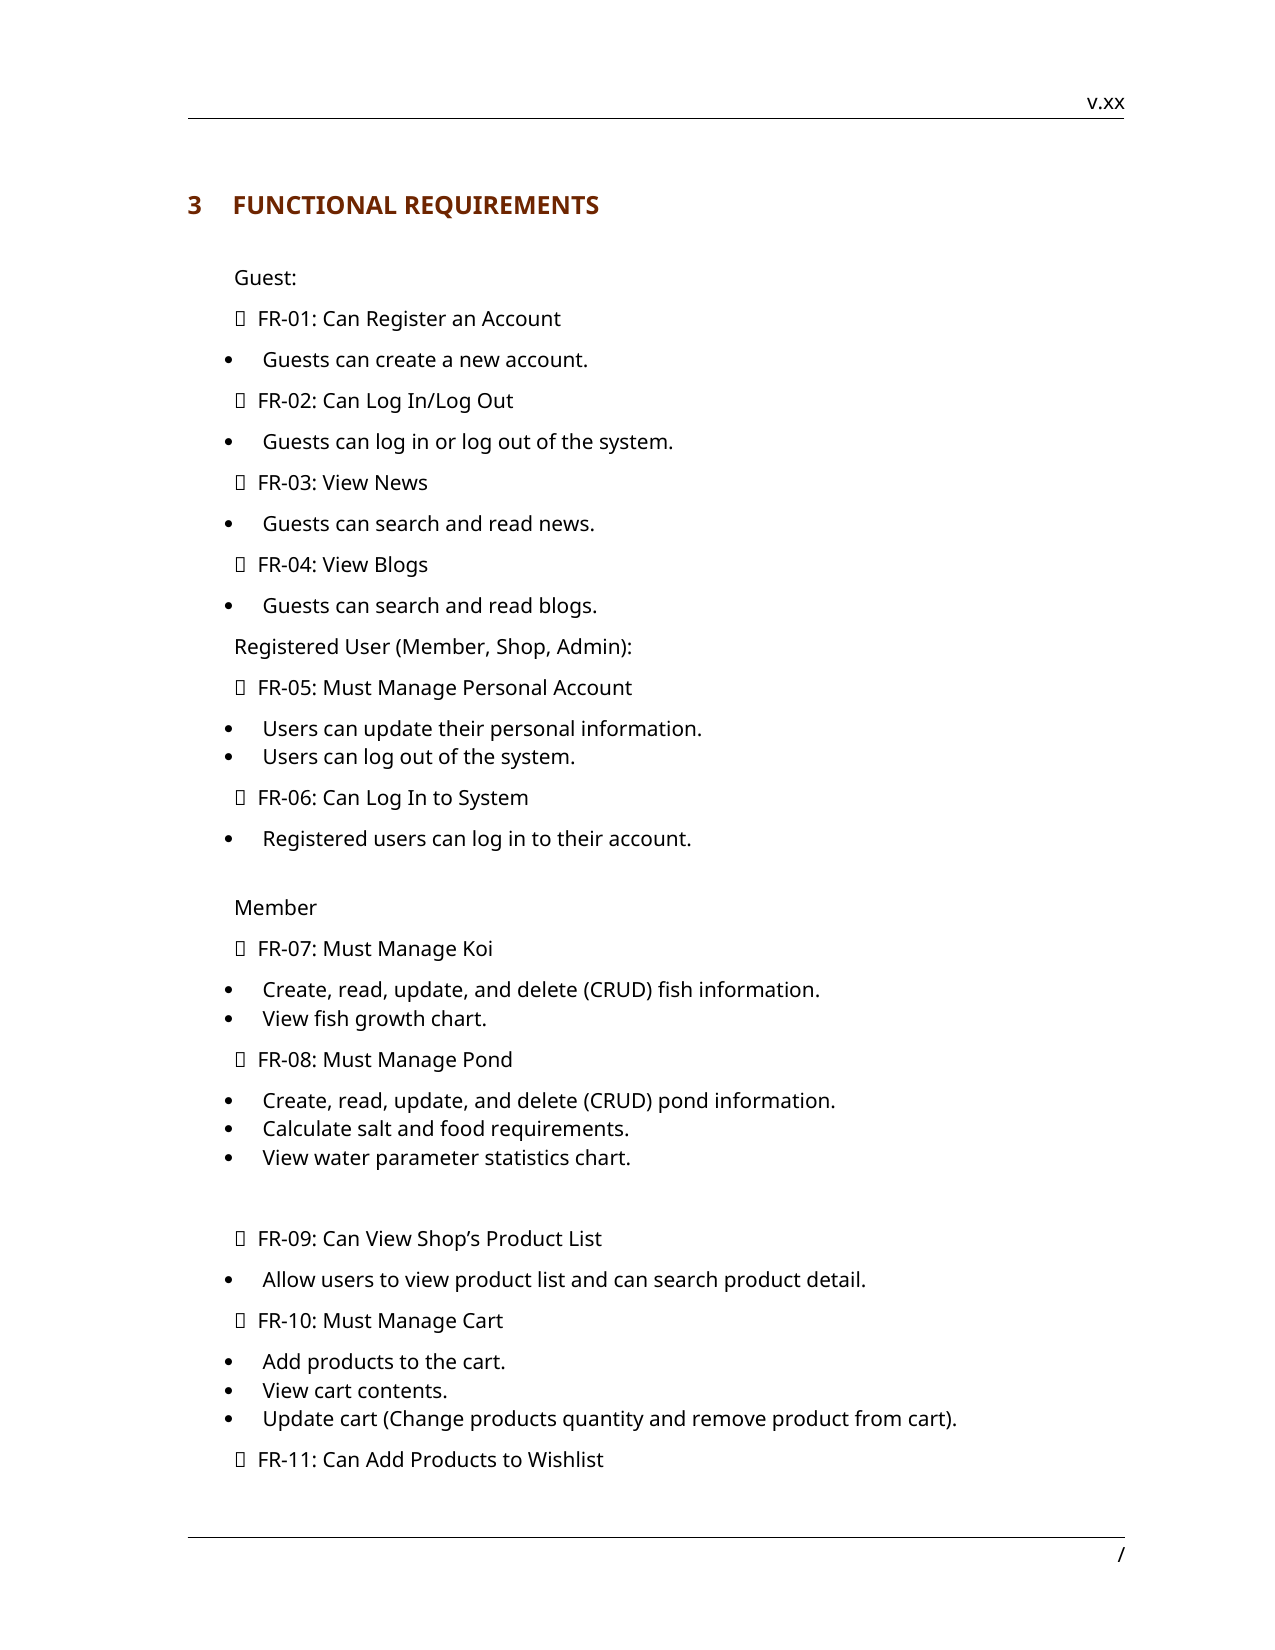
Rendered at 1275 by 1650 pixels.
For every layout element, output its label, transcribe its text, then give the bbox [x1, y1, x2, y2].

text  FR-04: View Blogs [234, 550, 1125, 578]
list Guests can create a new account. [225, 345, 1125, 374]
text Registered User (Member, Shop, Admin): [234, 632, 1125, 660]
list Guests can log in or log out of the system. [225, 427, 1125, 456]
list View cart contents. [225, 1376, 1125, 1404]
list View water parameter statistics chart. [225, 1143, 1125, 1171]
text  FR-08: Must Manage Pond [234, 1045, 1125, 1073]
text  FR-07: Must Manage Koi [234, 934, 1125, 963]
text  FR-02: Can Log In/Log Out [234, 386, 1125, 415]
list Create, read, update, and delete (CRUD) fish information. [225, 975, 1125, 1004]
list Update cart (Change products quantity and remove product from cart). [225, 1404, 1125, 1433]
text Member [234, 893, 1125, 922]
list View fish growth chart. [225, 1004, 1125, 1032]
list Guests can search and read news. [225, 509, 1125, 538]
text  FR-06: Can Log In to System [234, 783, 1125, 812]
list Users can log out of the system. [225, 742, 1125, 771]
list Registered users can log in to their account. [225, 824, 1125, 853]
list Allow users to view product list and can search product detail. [225, 1265, 1125, 1294]
text  FR-09: Can View Shop’s Product List [234, 1224, 1125, 1253]
list Guests can search and read blogs. [225, 591, 1125, 619]
subtitle FUNCTIONAL Requirements [187, 187, 1125, 222]
text  FR-03: View News [234, 468, 1125, 497]
text  FR-05: Must Manage Personal Account [234, 673, 1125, 701]
list Calculate salt and food requirements. [225, 1114, 1125, 1143]
text  FR-10: Must Manage Cart [234, 1306, 1125, 1335]
list Users can update their personal information. [225, 714, 1125, 742]
list Create, read, update, and delete (CRUD) pond information. [225, 1086, 1125, 1114]
list Add products to the cart. [225, 1347, 1125, 1376]
text Guest: [234, 263, 1125, 292]
text  FR-11: Can Add Products to Wishlist [234, 1445, 1125, 1473]
text  FR-01: Can Register an Account [234, 304, 1125, 333]
